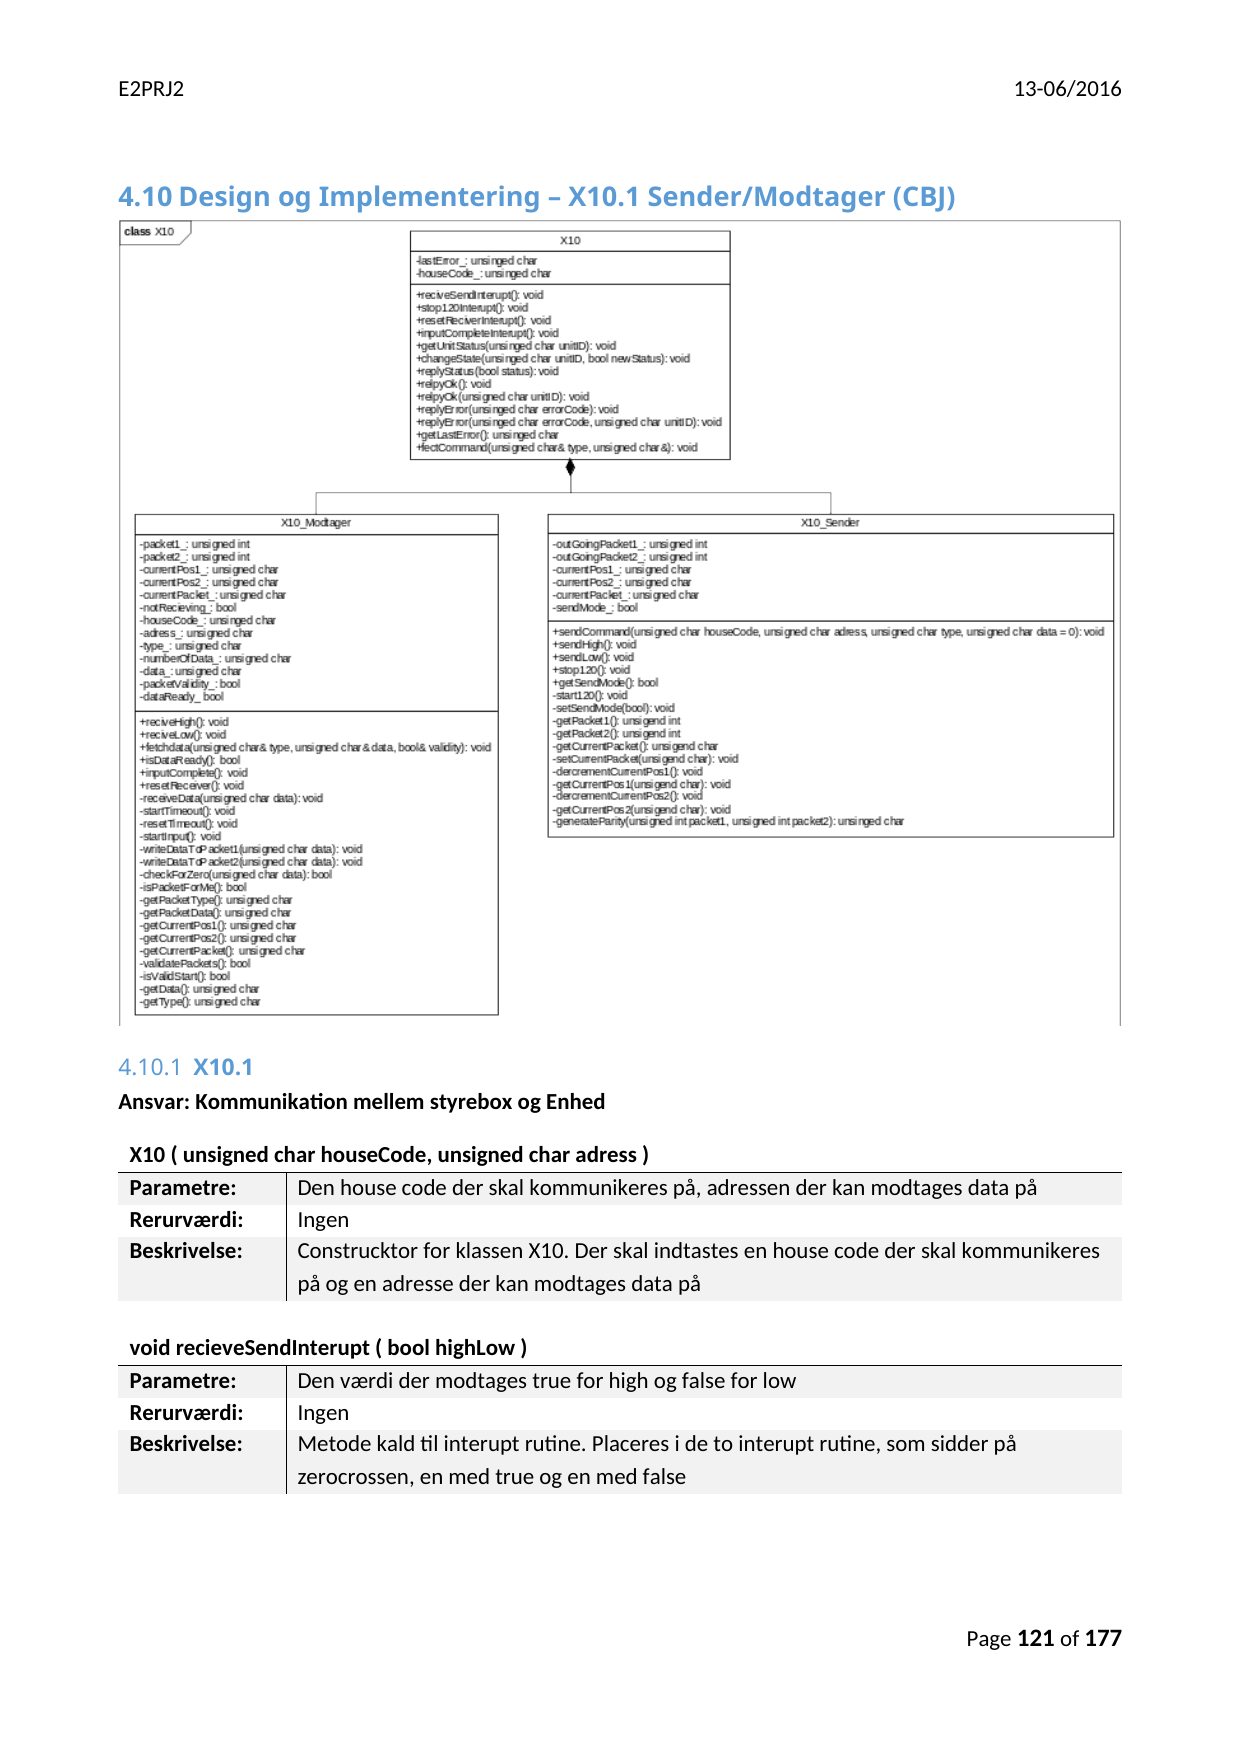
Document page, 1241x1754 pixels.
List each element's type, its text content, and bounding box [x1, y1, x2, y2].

table_cell Metode kald til interupt rutine. Placeres i de to interupt rutine, som sidder på zerocrossen, en med true og en med false [287, 1430, 1122, 1494]
table_cell Beskrivelse: [118, 1237, 286, 1301]
table_cell Ingen [287, 1398, 1122, 1429]
table_cell Parametre: [118, 1366, 286, 1398]
table_cell Rerurværdi: [118, 1205, 286, 1237]
text Ansvar: Kommunikation mellem styrebox og Enhed [118, 1087, 1122, 1115]
table_header X10 ( unsigned char houseCode, unsigned char adress ) [118, 1140, 1122, 1172]
table_cell Beskrivelse: [118, 1430, 286, 1494]
table_cell Den house code der skal kommunikeres på, adressen der kan modtages data på [287, 1173, 1122, 1205]
subtitle Design og Implementering – X10.1 Sender/Modtager (CBJ) [118, 177, 1122, 214]
subtitle X10.1 [118, 1051, 1122, 1082]
table_cell Construcktor for klassen X10. Der skal indtastes en house code der skal kommunikeres på og en adresse der kan modtages data på [287, 1237, 1122, 1301]
table_cell Rerurværdi: [118, 1398, 286, 1429]
table_cell Den værdi der modtages true for high og false for low [287, 1366, 1122, 1398]
table_cell Parametre: [118, 1173, 286, 1205]
table_header void recieveSendInterupt ( bool highLow ) [118, 1333, 1122, 1365]
table_cell Ingen [287, 1205, 1122, 1237]
